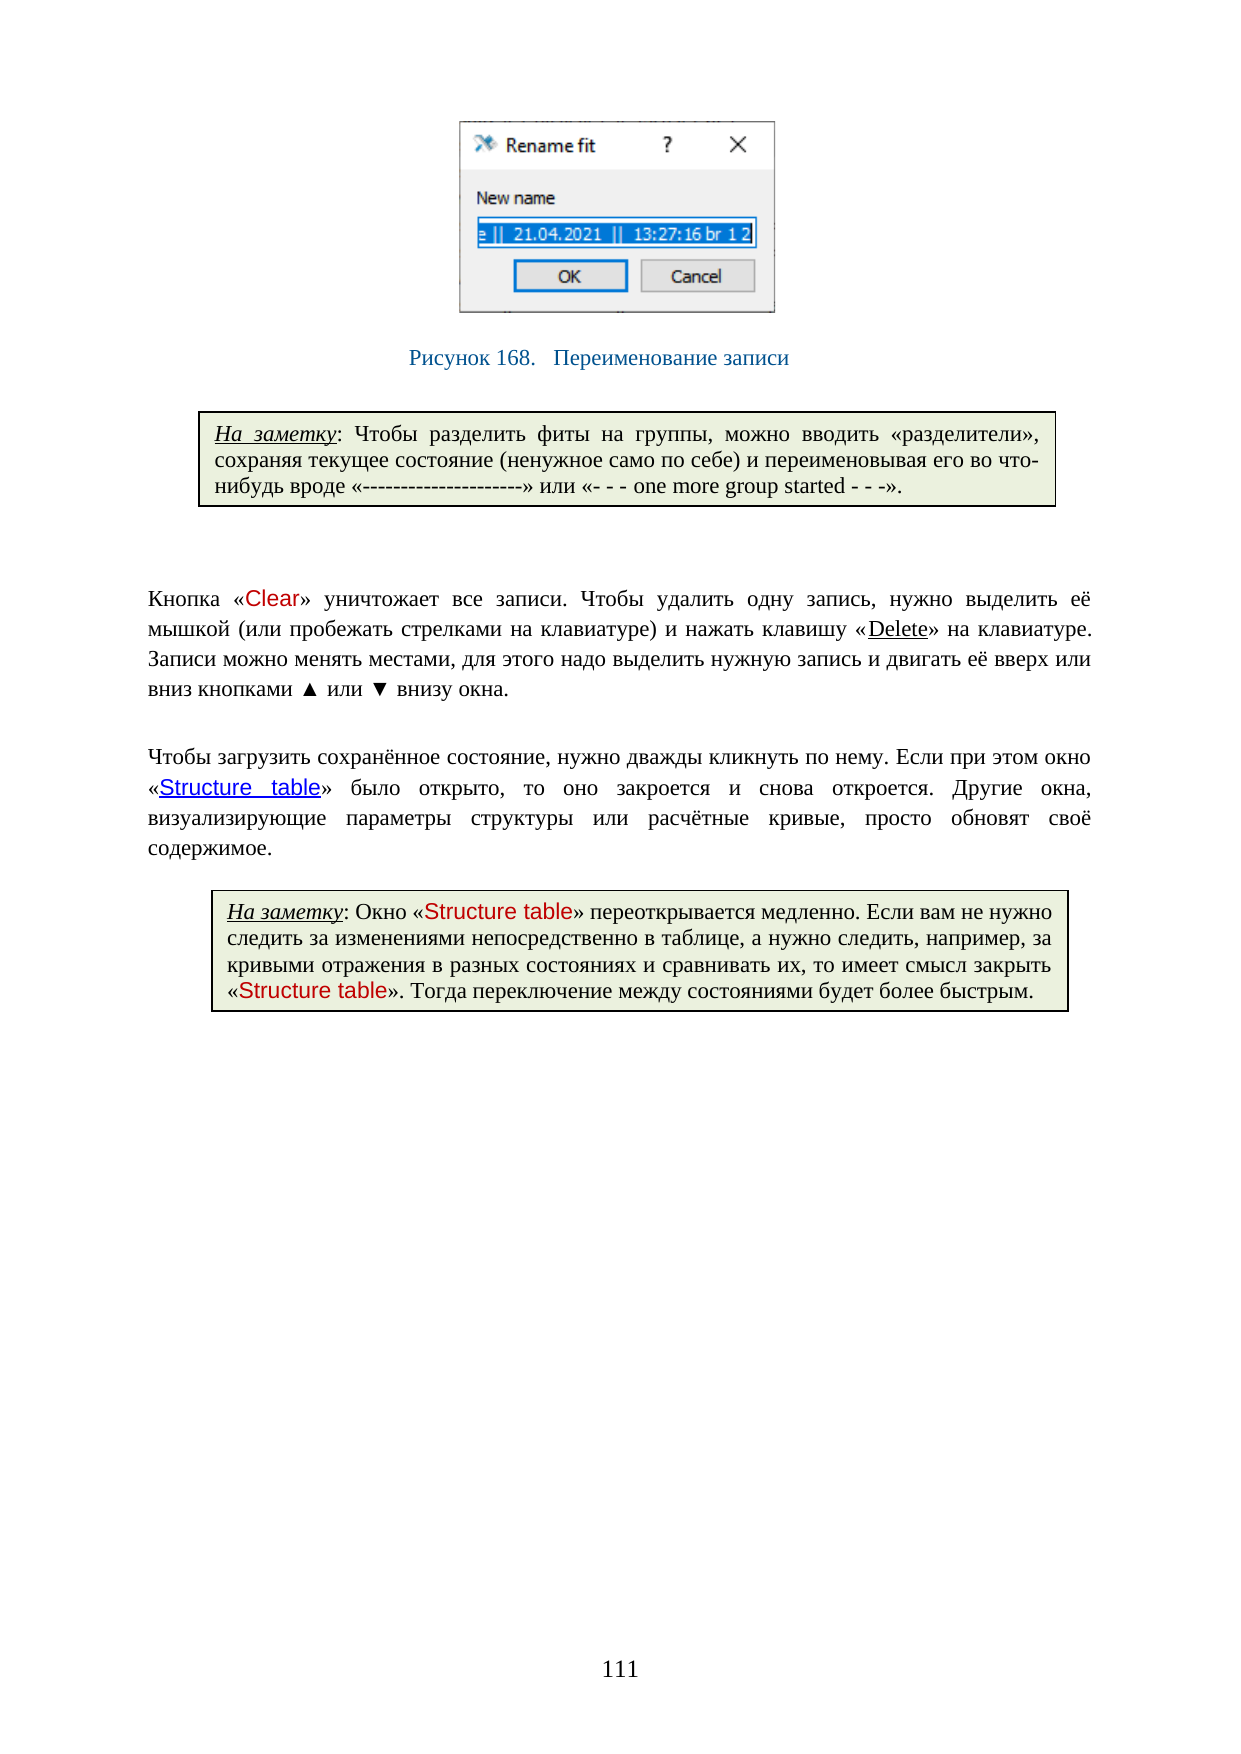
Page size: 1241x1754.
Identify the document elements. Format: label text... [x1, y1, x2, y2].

text Кнопка «Clear» уничтожает все записи. Чтобы удалить одну запись, нужно выделить её мышкой (или пробежать стрелками на клавиатуре) и нажать клавишу «Delete» на клавиатуре. Записи можно менять местами, для этого надо выделить нужную запись и двигать её вверх или вниз кнопками ▲ или ▼ внизу окна. [148, 412, 1093, 702]
text Чтобы загрузить сохранённое состояние, нужно дважды кликнуть по нему. Если при этом окно «Structure table» было открыто, то оно закроется и снова откроется. Другие окна, визуализирующие параметры структуры или расчётные кривые, просто обновят своё содержимое. [148, 743, 1093, 860]
picture [459, 121, 776, 313]
